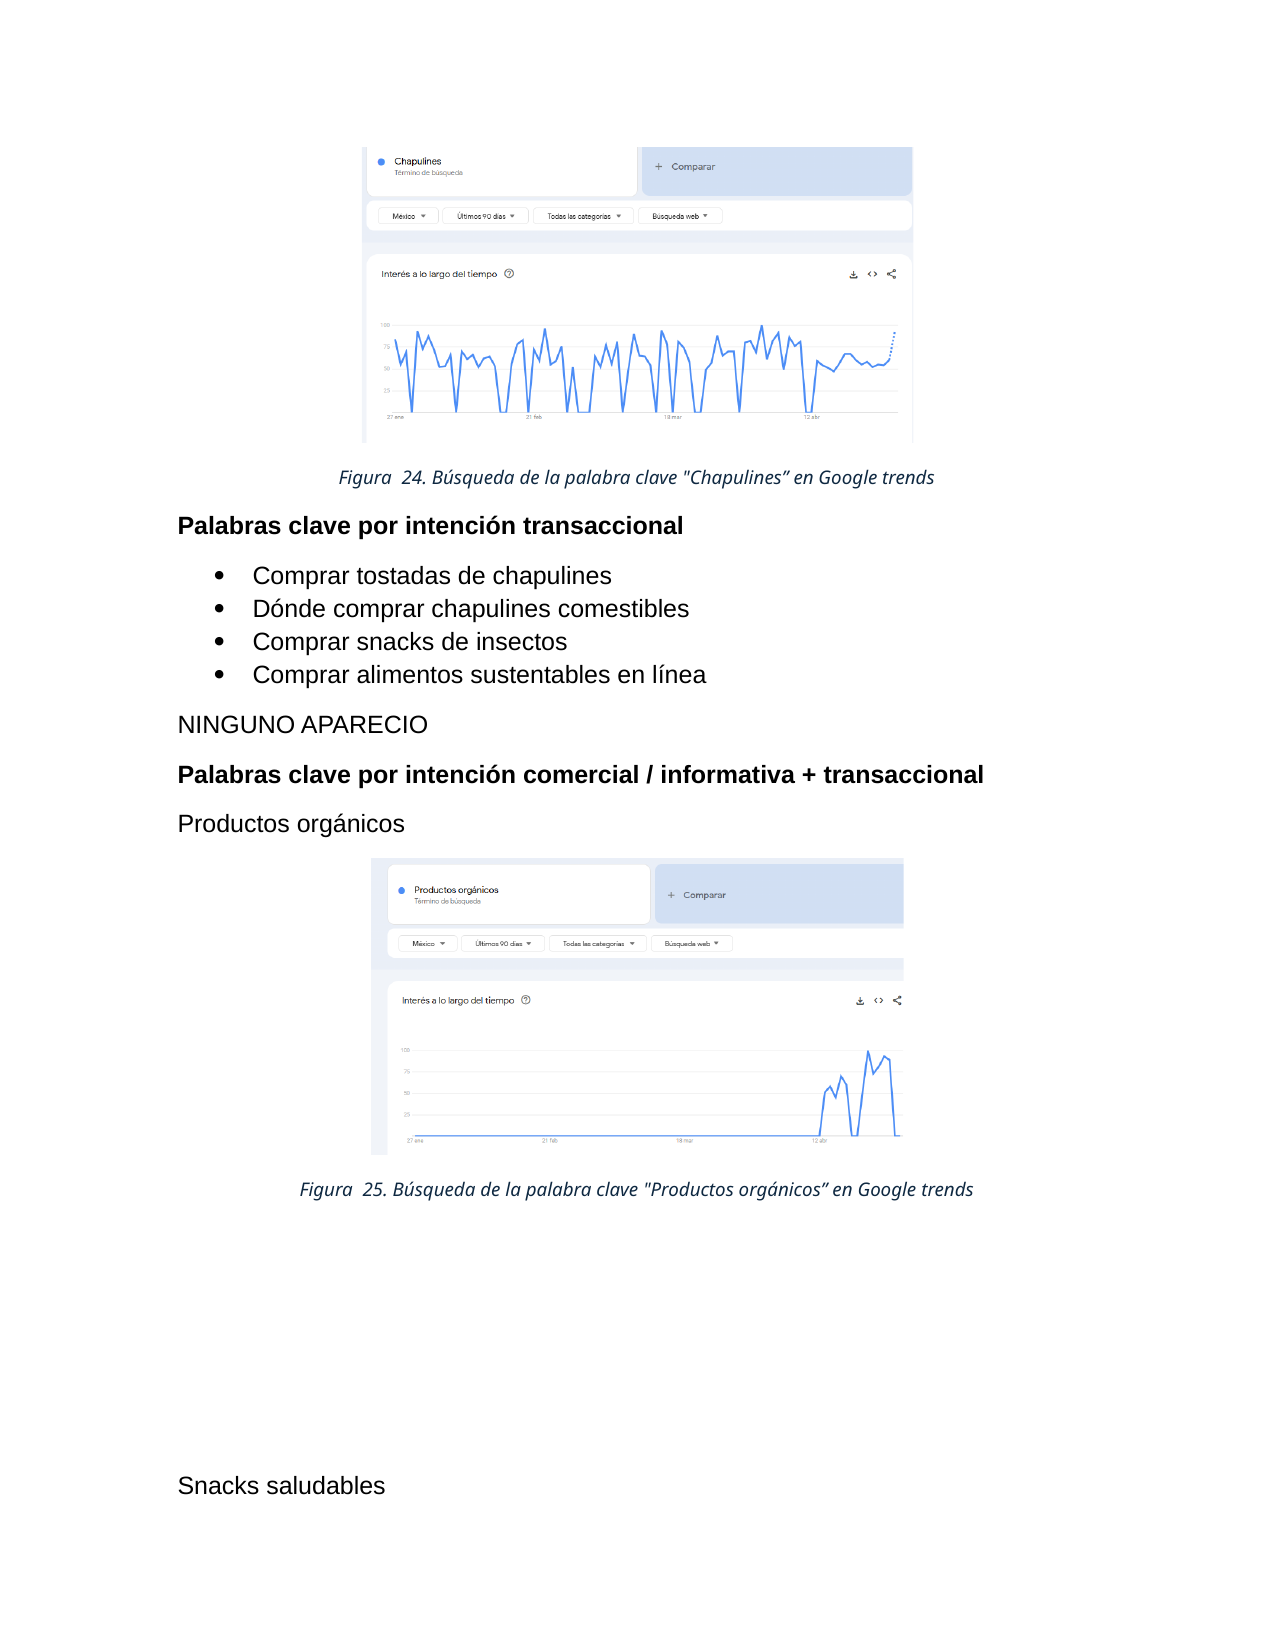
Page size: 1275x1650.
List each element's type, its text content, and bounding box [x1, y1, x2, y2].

picture [361, 147, 914, 443]
list Comprar snacks de insectos [215, 627, 1098, 656]
list Comprar alimentos sustentables en línea [215, 660, 1098, 689]
text Figura 25. Búsqueda de la palabra clave "Productos orgánicos” en Google trends [177, 1176, 1098, 1202]
text Snacks saludables [177, 1471, 1098, 1499]
text Productos orgánicos [177, 809, 1098, 838]
text Palabras clave por intención transaccional [177, 511, 1098, 540]
text Palabras clave por intención comercial / informativa + transaccional [177, 759, 1098, 788]
list Dónde comprar chapulines comestibles [215, 594, 1098, 623]
text NINGUNO APARECIO [177, 710, 1098, 739]
picture [371, 858, 904, 1155]
text Figura 24. Búsqueda de la palabra clave "Chapulines” en Google trends [177, 465, 1098, 490]
list Comprar tostadas de chapulines [215, 561, 1098, 589]
